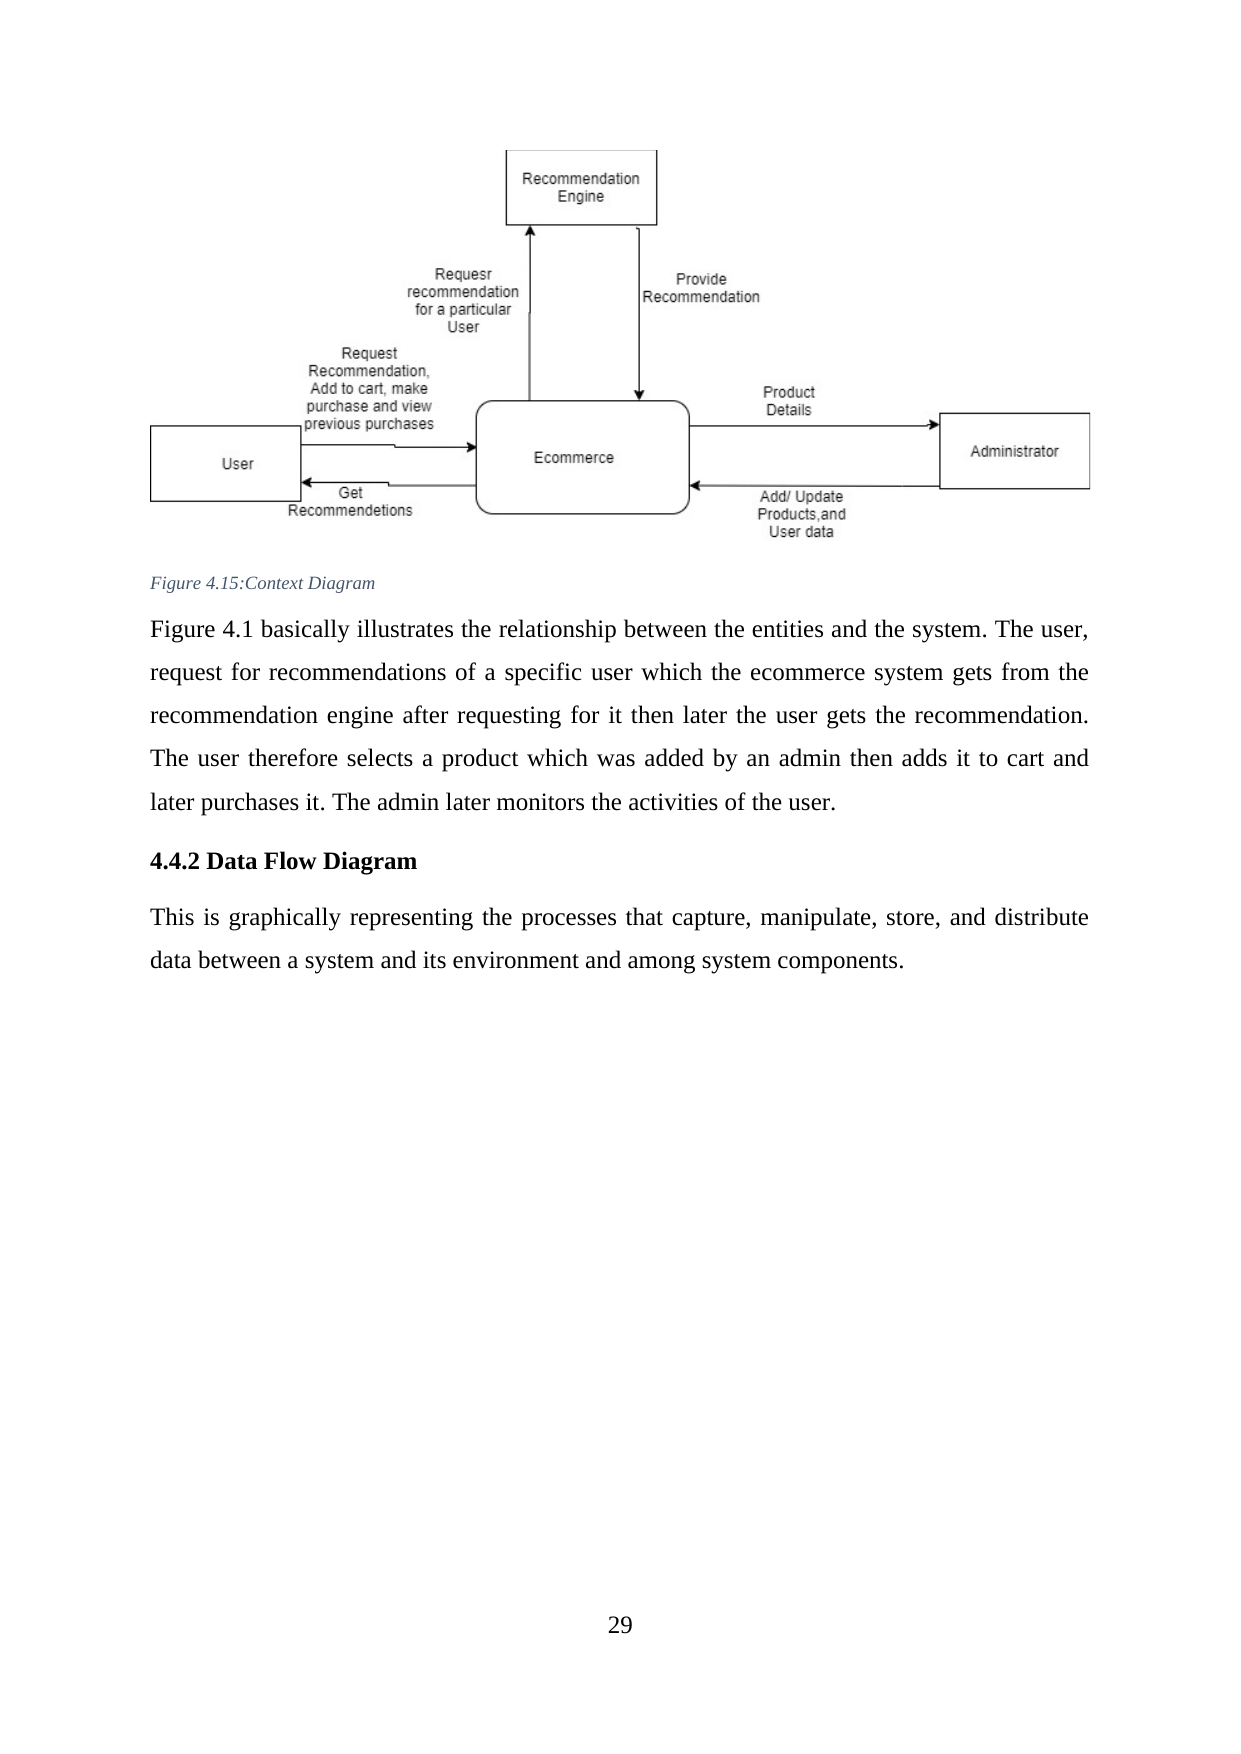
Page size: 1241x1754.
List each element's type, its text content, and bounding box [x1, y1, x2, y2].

text This is graphically representing the processes that capture, manipulate, store, and distribute data between a system and its environment and among system components. [150, 902, 1090, 974]
text Figure 4.1 basically illustrates the relationship between the entities and the system. The user, request for recommendations of a specific user which the ecommerce system gets from the recommendation engine after requesting for it then later the user gets the recommendation. The user therefore selects a product which was added by an admin then adds it to cart and later purchases it. The admin later monitors the activities of the user. [150, 614, 1090, 815]
picture [150, 150, 1091, 541]
subtitle 4.4.2 Data Flow Diagram [150, 846, 1090, 875]
